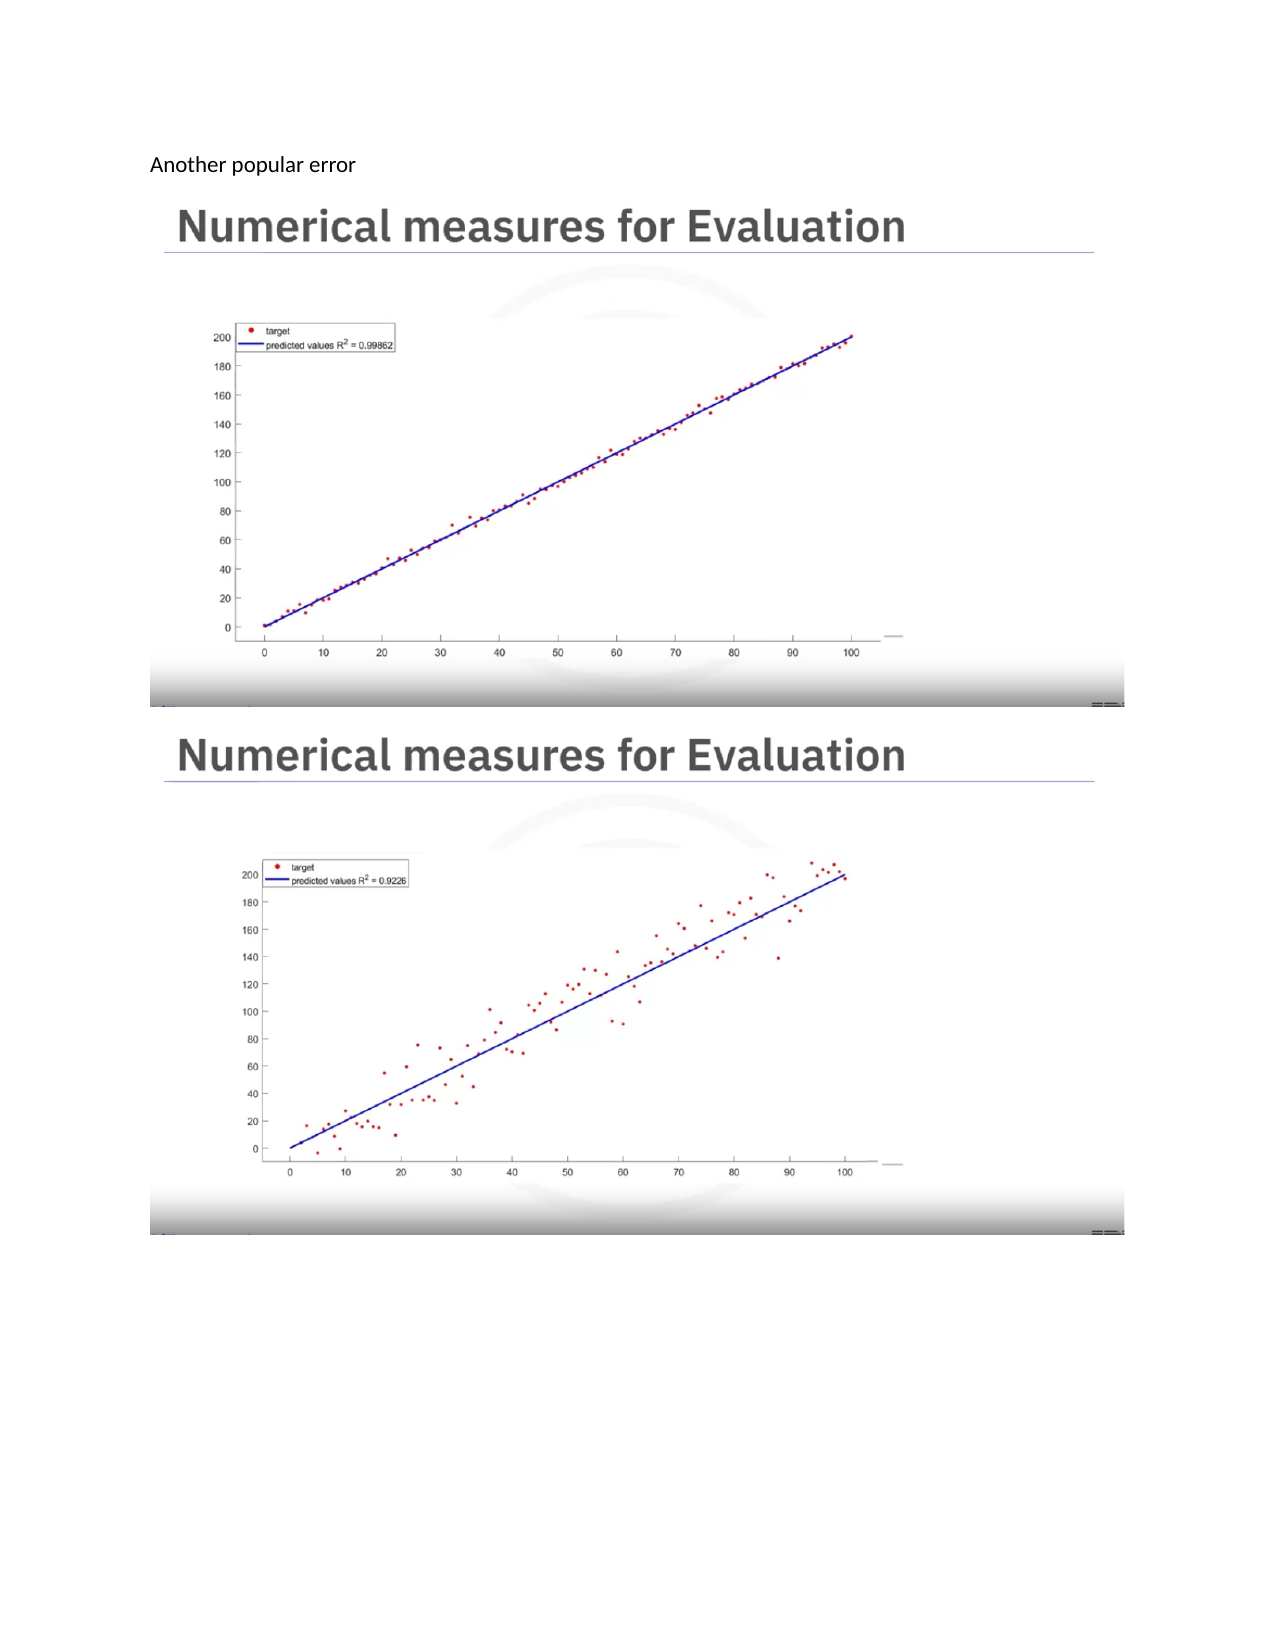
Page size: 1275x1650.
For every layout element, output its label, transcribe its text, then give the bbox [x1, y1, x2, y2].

picture [150, 731, 1125, 1235]
list Another popular error [150, 150, 1125, 178]
picture [150, 203, 1125, 707]
